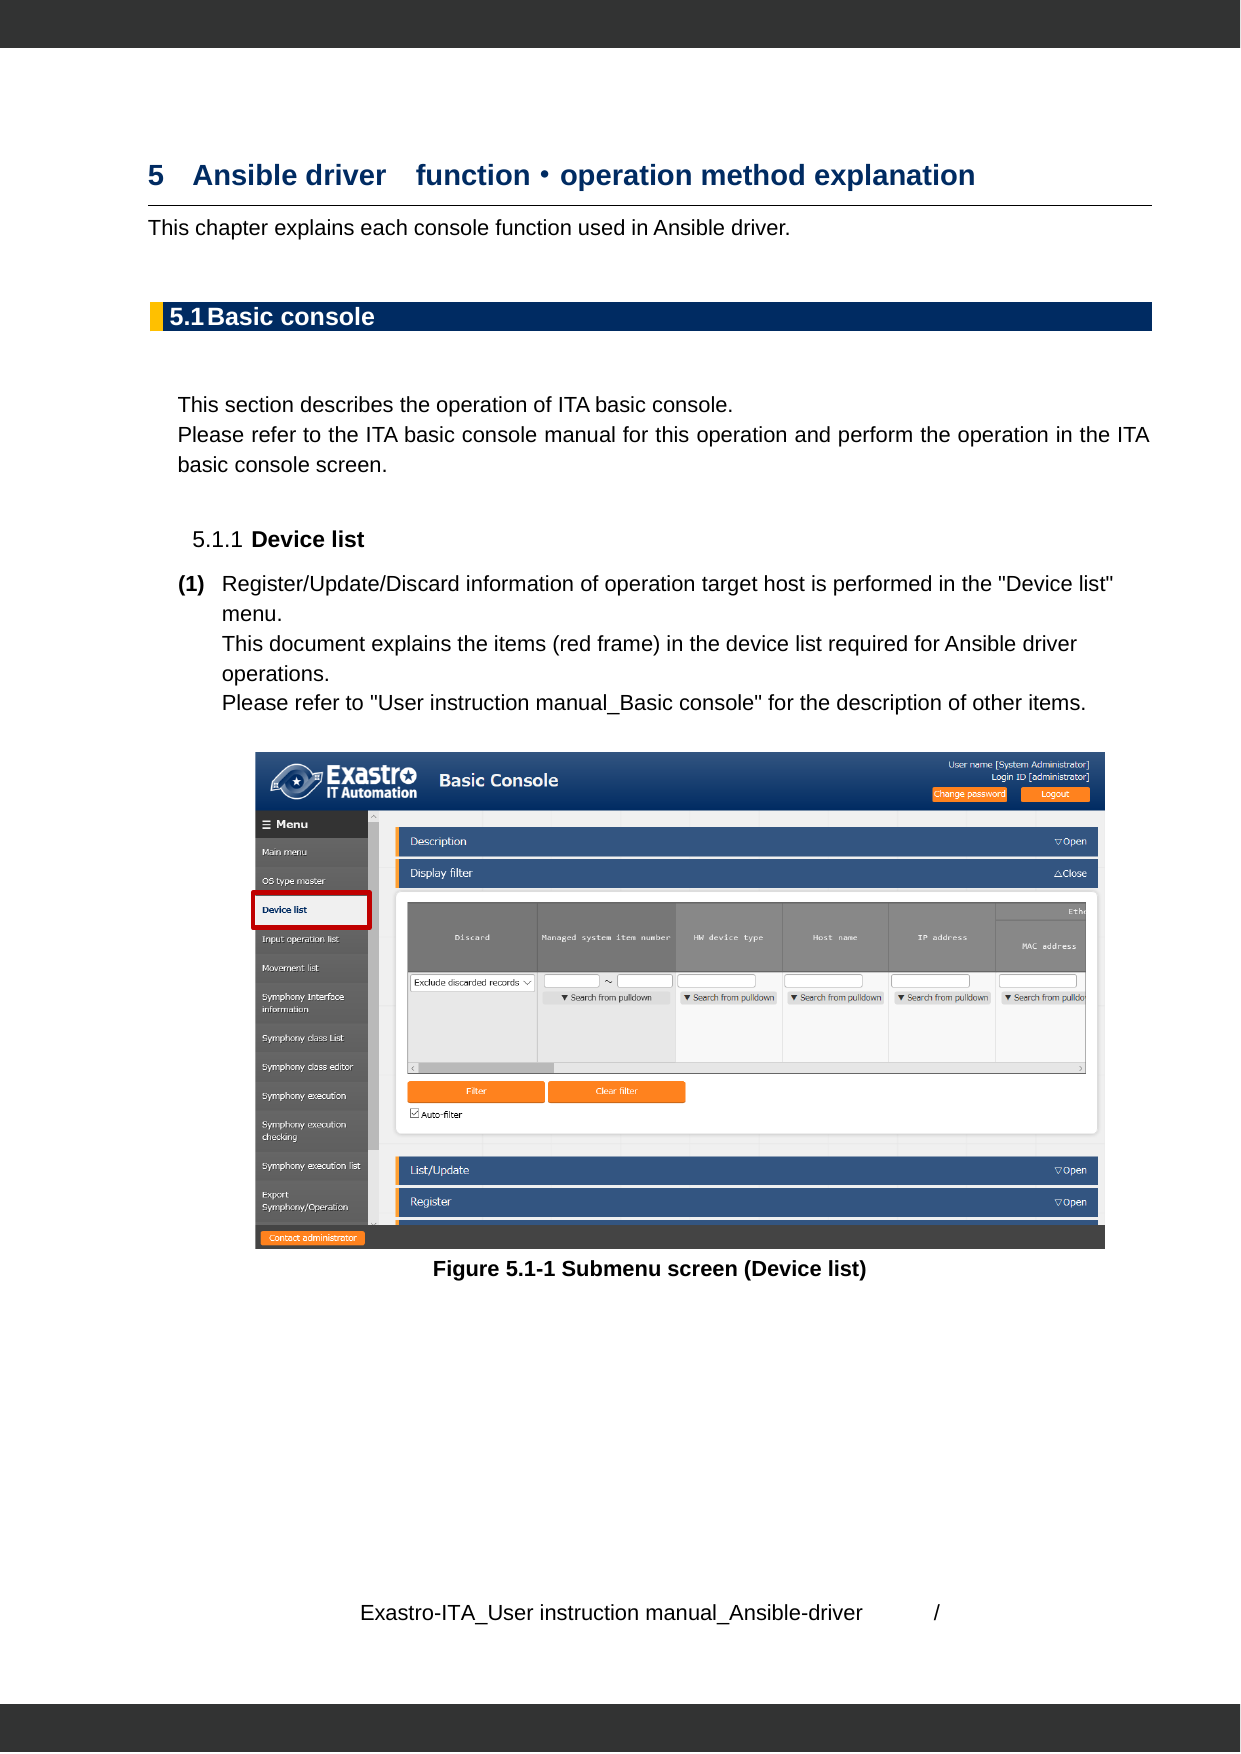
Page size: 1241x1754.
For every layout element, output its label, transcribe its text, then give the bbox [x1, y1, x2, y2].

picture [255, 752, 1105, 1249]
text This chapter explains each console function used in Ansible driver. [148, 212, 1152, 242]
text Figure 5.1-1 Submenu screen (Device list) [148, 1254, 1152, 1284]
list Register/Update/Discard information of operation target host is performed in the "Device list" menu. This document explains the items (red frame) in the device list required for Ansible driver operations. Please refer to "User instruction manual_Basic console" for the description of other items. [178, 569, 1152, 718]
picture [255, 895, 367, 925]
subtitle Ansible driver function・operation method explanation [148, 143, 1152, 205]
subtitle Basic console [163, 302, 1152, 331]
text Please refer to the ITA basic console manual for this operation and perform the operation in the ITA basic console screen. [177, 420, 1152, 479]
subtitle Device list [192, 524, 1152, 554]
picture [0, 0, 1241, 48]
picture [0, 1704, 1241, 1752]
text This section describes the operation of ITA basic console. [177, 390, 1152, 420]
